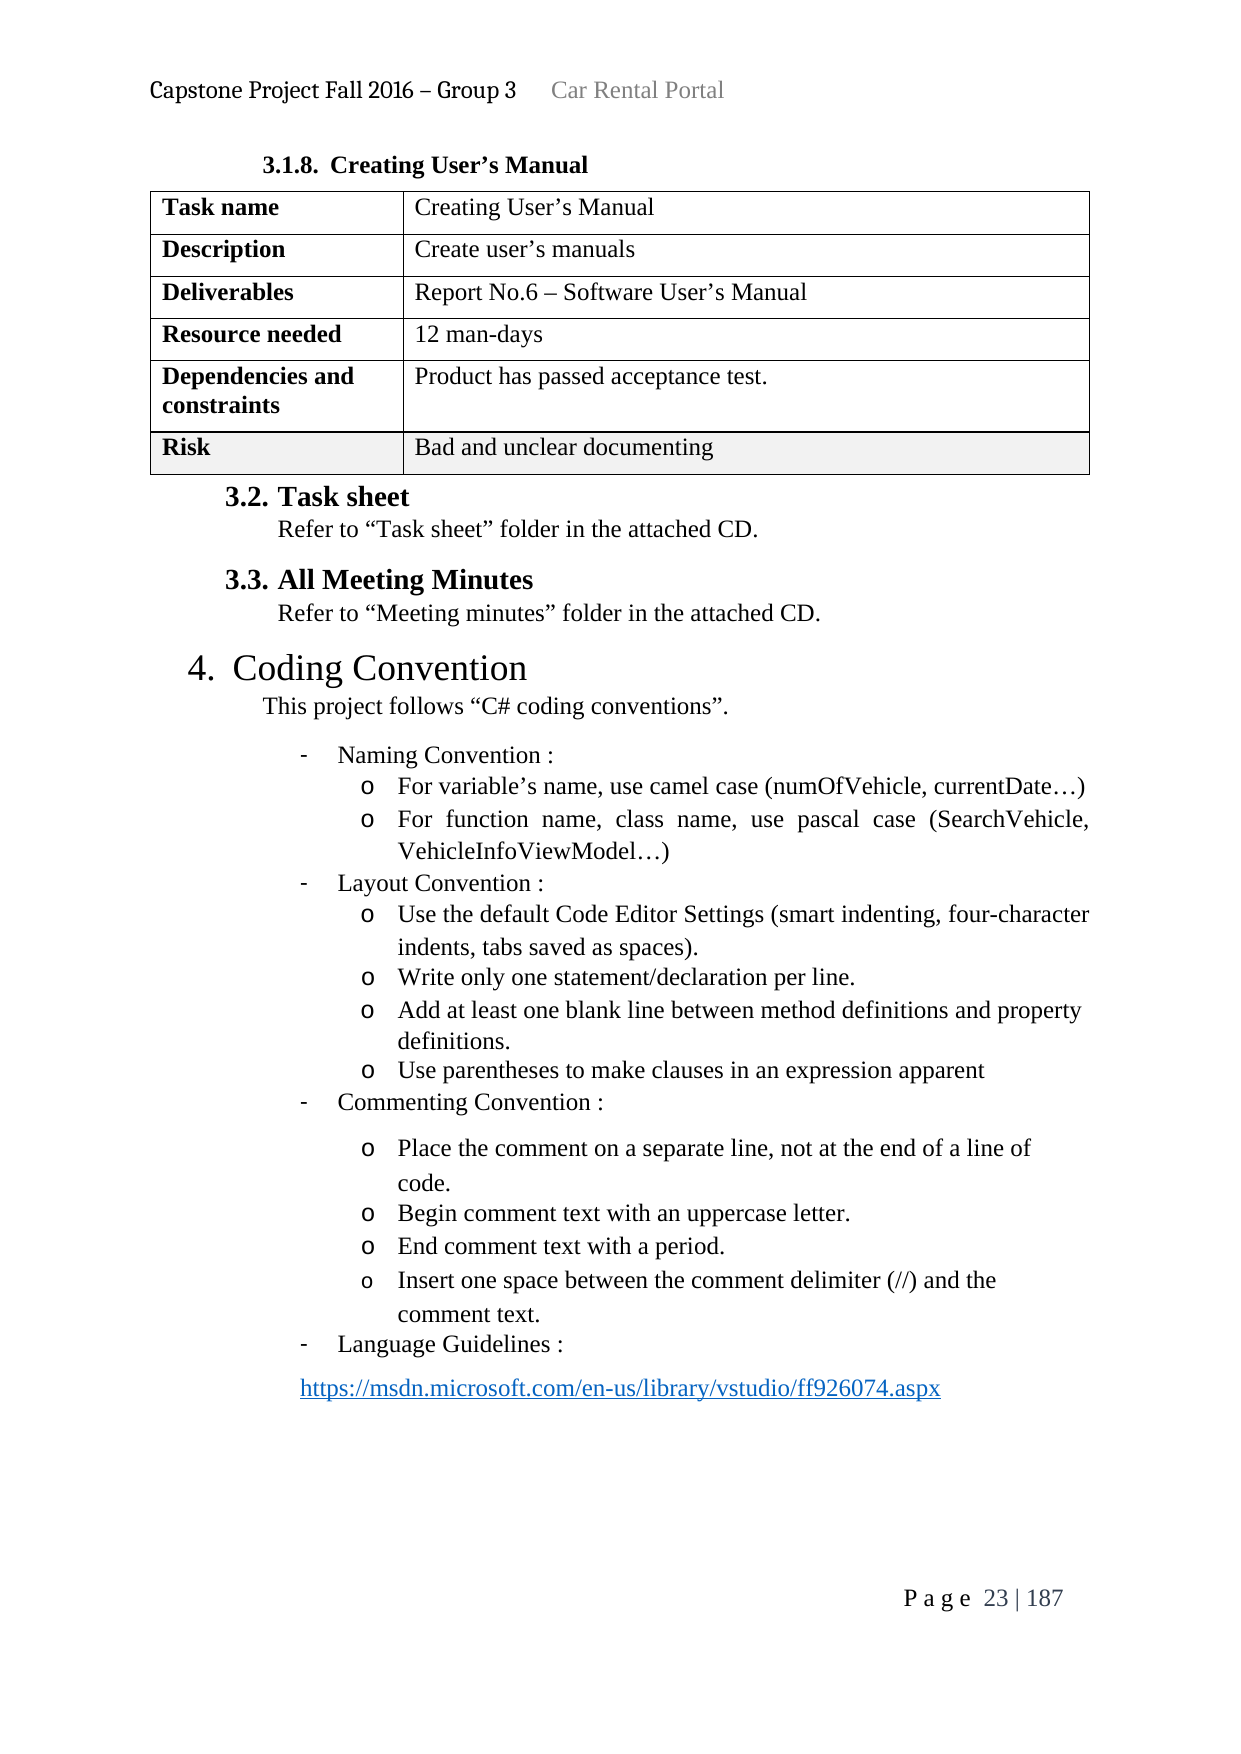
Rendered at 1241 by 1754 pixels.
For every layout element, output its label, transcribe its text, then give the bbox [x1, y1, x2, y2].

list Place the comment on a separate line, not at the end of a line of code. [360, 1131, 1090, 1196]
table_cell Resource needed [151, 319, 403, 360]
table_header Task name [151, 192, 403, 233]
list Naming Convention : [300, 739, 1090, 769]
table_cell Bad and unclear documenting [404, 433, 1089, 474]
list End comment text with a period. [360, 1229, 1090, 1262]
subtitle All Meeting Minutes [225, 562, 1090, 596]
table_cell 12 man-days [404, 319, 1089, 360]
table_cell Risk [151, 433, 403, 474]
list Begin comment text with an uppercase letter. [360, 1196, 1090, 1229]
list Commenting Convention : [300, 1086, 1090, 1116]
text This project follows “C# coding conventions”. [187, 691, 1090, 720]
list Use the default Code Editor Settings (smart indenting, four-character indents, tabs saved as spaces). [360, 899, 1090, 961]
list For variable’s name, use camel case (numOfVehicle, currentDate…) [360, 771, 1090, 802]
subtitle Creating User’s Manual [262, 150, 1090, 179]
list Language Guidelines : [300, 1328, 1090, 1358]
text Refer to “Meeting minutes” folder in the attached CD. [277, 598, 1090, 626]
list Layout Convention : [300, 867, 1090, 897]
list Insert one space between the comment delimiter (//) and the comment text. [360, 1262, 1090, 1328]
table_cell Report No.6 – Software User’s Manual [404, 277, 1089, 318]
subtitle Coding Convention [187, 645, 1090, 688]
list Add at least one blank line between method definitions and property definitions. [360, 995, 1090, 1055]
table_cell Product has passed acceptance test. [404, 361, 1089, 431]
table_header Creating User’s Manual [404, 192, 1089, 233]
table_cell Dependencies and constraints [151, 361, 403, 431]
text Refer to “Task sheet” folder in the attached CD. [202, 514, 1090, 543]
list Use parentheses to make clauses in an expression apparent [360, 1055, 1090, 1086]
table_cell Create user’s manuals [404, 235, 1089, 276]
subtitle Task sheet [225, 479, 1090, 512]
table_cell Description [151, 235, 403, 276]
text https://msdn.microsoft.com/en-us/library/vstudio/ff926074.aspx [300, 1373, 1090, 1402]
table_cell Deliverables [151, 277, 403, 318]
list Write only one statement/declaration per line. [360, 962, 1090, 993]
list For function name, class name, use pascal case (SearchVehicle, VehicleInfoViewModel…) [360, 804, 1090, 865]
